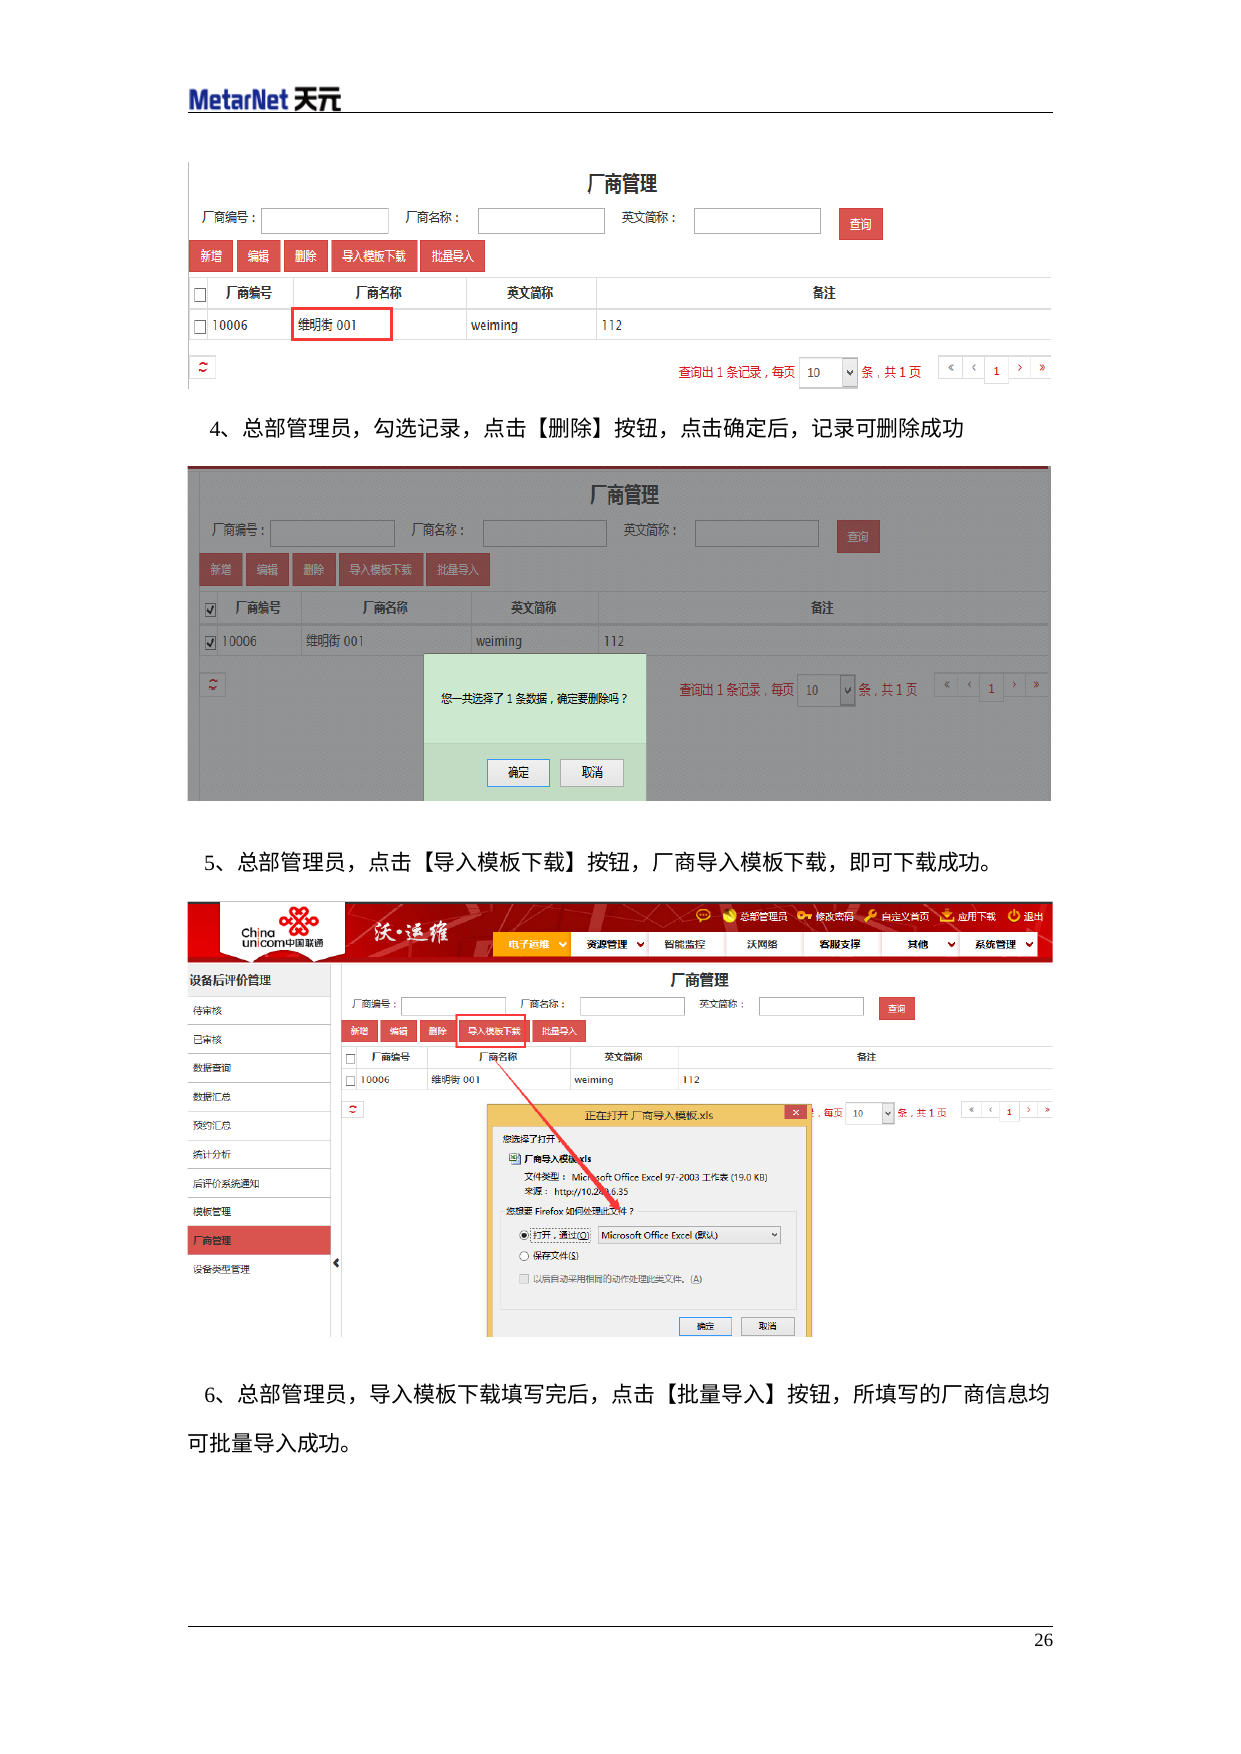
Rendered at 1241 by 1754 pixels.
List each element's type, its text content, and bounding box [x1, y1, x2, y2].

picture [187, 162, 1052, 389]
text 4、总部管理员，勾选记录，点击【删除】按钮，点击确定后，记录可删除成功 [187, 410, 1053, 443]
text 6、总部管理员，导入模板下载填写完后，点击【批量导入】按钮，所填写的厂商信息均可批量导入成功。 [187, 1377, 1053, 1458]
picture [187, 901, 1053, 1337]
picture [187, 466, 1051, 801]
text 5、总部管理员，点击【导入模板下载】按钮，厂商导入模板下载，即可下载成功。 [187, 845, 1053, 877]
picture [188, 85, 342, 112]
